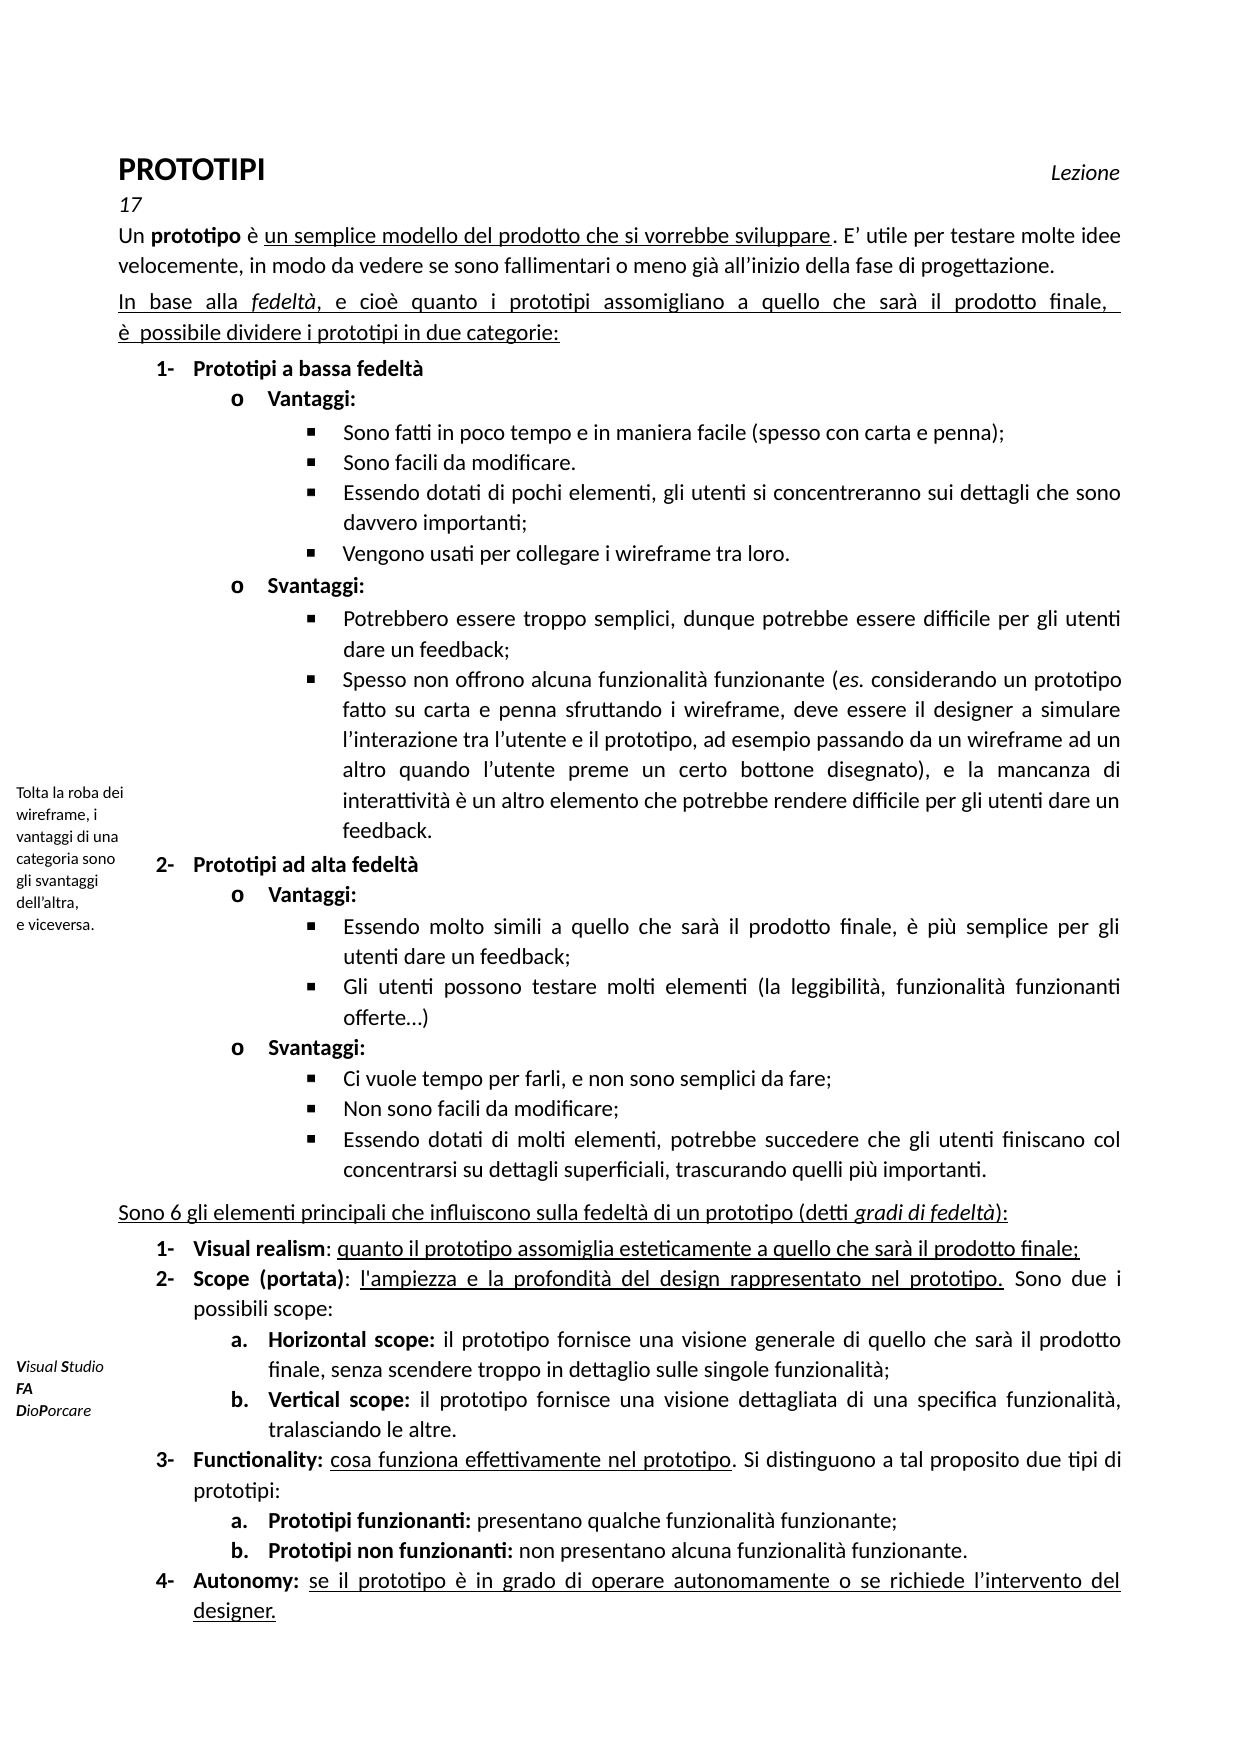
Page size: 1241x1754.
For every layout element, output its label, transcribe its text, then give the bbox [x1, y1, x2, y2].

list Ci vuole tempo per farli, e non sono semplici da fare; [306, 1064, 1122, 1092]
list Svantaggi: [231, 1033, 1122, 1062]
list Vantaggi: [231, 881, 1122, 910]
text Sono 6 gli elementi principali che influiscono sulla fedeltà di un prototipo (detti gradi di fedeltà): [118, 1198, 1122, 1226]
list Potrebbero essere troppo semplici, dunque potrebbe essere difficile per gli utenti dare un feedback; [306, 604, 1122, 663]
list Sono facili da modificare. [306, 448, 1122, 476]
list Prototipi funzionanti: presentano qualche funzionalità funzionante; [231, 1506, 1122, 1534]
text PROTOTIPI Lezione 17 [118, 148, 1122, 218]
list Horizontal scope: il prototipo fornisce una visione generale di quello che sarà il prodotto finale, senza scendere troppo in dettaglio sulle singole funzionalità; [231, 1325, 1122, 1383]
list Sono fatti in poco tempo e in maniera facile (spesso con carta e penna); [306, 418, 1122, 446]
text Un prototipo è un semplice modello del prodotto che si vorrebbe sviluppare. E’ utile per testare molte idee velocemente, in modo da vedere se sono fallimentari o meno già all’inizio della fase di progettazione. [118, 221, 1122, 279]
list Non sono facili da modificare; [306, 1094, 1122, 1122]
list Essendo molto simili a quello che sarà il prodotto finale, è più semplice per gli utenti dare un feedback; [306, 912, 1122, 970]
list Vengono usati per collegare i wireframe tra loro. [305, 539, 1122, 567]
list Autonomy: se il prototipo è in grado di operare autonomamente o se richiede l’intervento del designer. [156, 1566, 1122, 1624]
list Prototipi ad alta fedeltà [156, 850, 1122, 878]
list Essendo dotati di pochi elementi, gli utenti si concentreranno sui dettagli che sono davvero importanti; [306, 478, 1122, 536]
list Visual realism: quanto il prototipo assomiglia esteticamente a quello che sarà il prodotto finale; [156, 1234, 1122, 1262]
text In base alla fedeltà, e cioè quanto i prototipi assomigliano a quello che sarà il prodotto finale, è possibile dividere i prototipi in due categorie: [118, 287, 1122, 346]
list Vantaggi: [230, 384, 1122, 413]
list Gli utenti possono testare molti elementi (la leggibilità, funzionalità funzionanti offerte…) [306, 972, 1122, 1031]
list Svantaggi: [230, 571, 1122, 600]
list Spesso non offrono alcuna funzionalità funzionante (es. considerando un prototipo fatto su carta e penna sfruttando i wireframe, deve essere il designer a simulare l’interazione tra l’utente e il prototipo, ad esempio passando da un wireframe ad un altro quando l’utente preme un certo bottone disegnato), e la mancanza di interattività è un altro elemento che potrebbe rendere difficile per gli utenti dare un feedback. [305, 665, 1122, 844]
list Functionality: cosa funziona effettivamente nel prototipo. Si distinguono a tal proposito due tipi di prototipi: [156, 1446, 1122, 1504]
list Essendo dotati di molti elementi, potrebbe succedere che gli utenti finiscano col concentrarsi su dettagli superficiali, trascurando quelli più importanti. [306, 1125, 1122, 1183]
list Prototipi a bassa fedeltà [156, 354, 1122, 382]
list Prototipi non funzionanti: non presentano alcuna funzionalità funzionante. [231, 1536, 1122, 1564]
list Scope (portata): l'ampiezza e la profondità del design rappresentato nel prototipo. Sono due i possibili scope: [156, 1264, 1122, 1322]
list Vertical scope: il prototipo fornisce una visione dettagliata di una specifica funzionalità, tralasciando le altre. [231, 1385, 1122, 1443]
